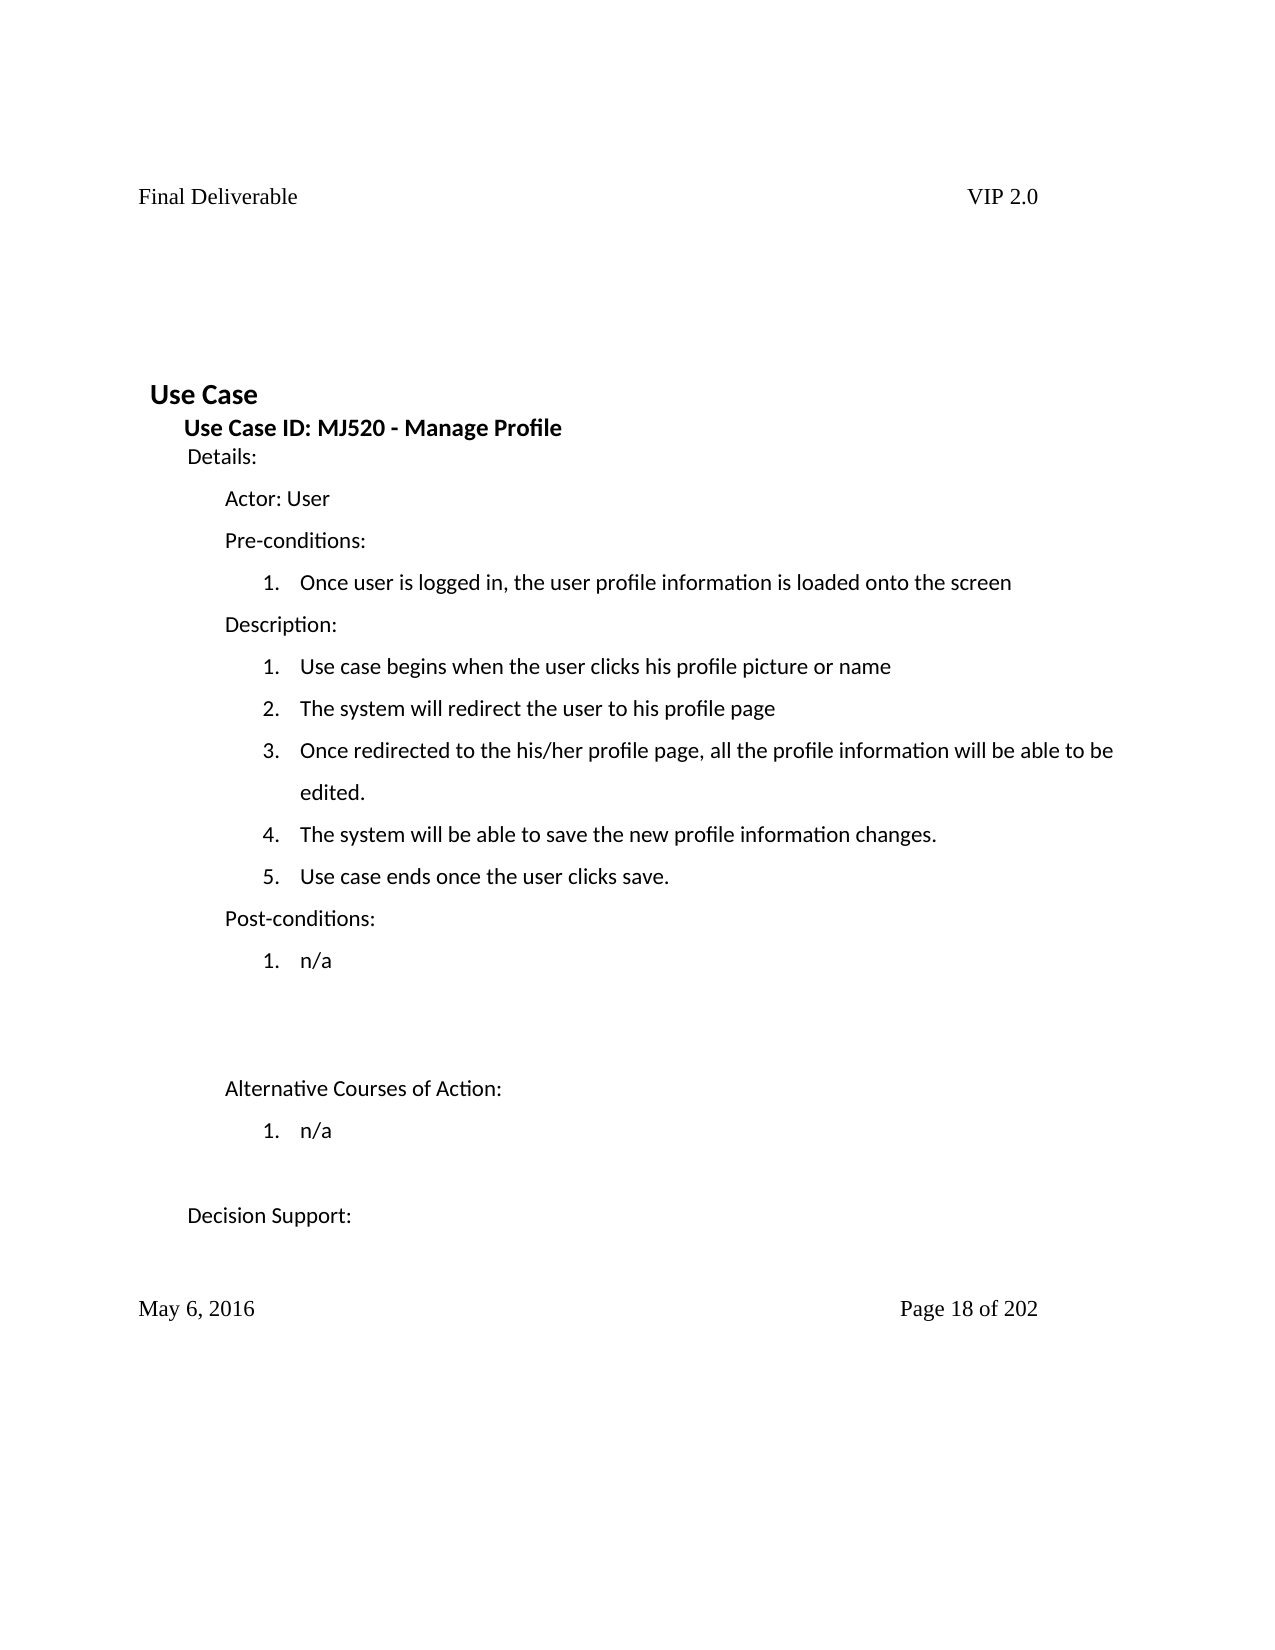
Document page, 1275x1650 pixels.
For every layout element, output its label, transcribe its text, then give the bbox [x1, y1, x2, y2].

list Once redirected to the his/her profile page, all the profile information will be able to be edited. [262, 736, 1125, 806]
subtitle Use Case [150, 376, 1125, 412]
text Pre-conditions: [187, 526, 1125, 554]
list The system will be able to save the new profile information changes. [262, 820, 1125, 848]
list Use case begins when the user clicks his profile picture or name [262, 652, 1125, 680]
text Description: [187, 610, 1125, 638]
text Use Case ID: MJ520 - Manage Profile [150, 412, 1125, 442]
list n/a [262, 946, 1125, 974]
text Alternative Courses of Action: [187, 1074, 1125, 1102]
text Post-conditions: [187, 904, 1125, 932]
list n/a [262, 1116, 1125, 1144]
text Decision Support: [187, 1202, 1125, 1229]
text Details: [187, 442, 1125, 471]
list The system will redirect the user to his profile page [262, 694, 1125, 722]
list Once user is logged in, the user profile information is loaded onto the screen [262, 568, 1125, 596]
list Use case ends once the user clicks save. [262, 862, 1125, 890]
text Actor: User [187, 484, 1125, 512]
